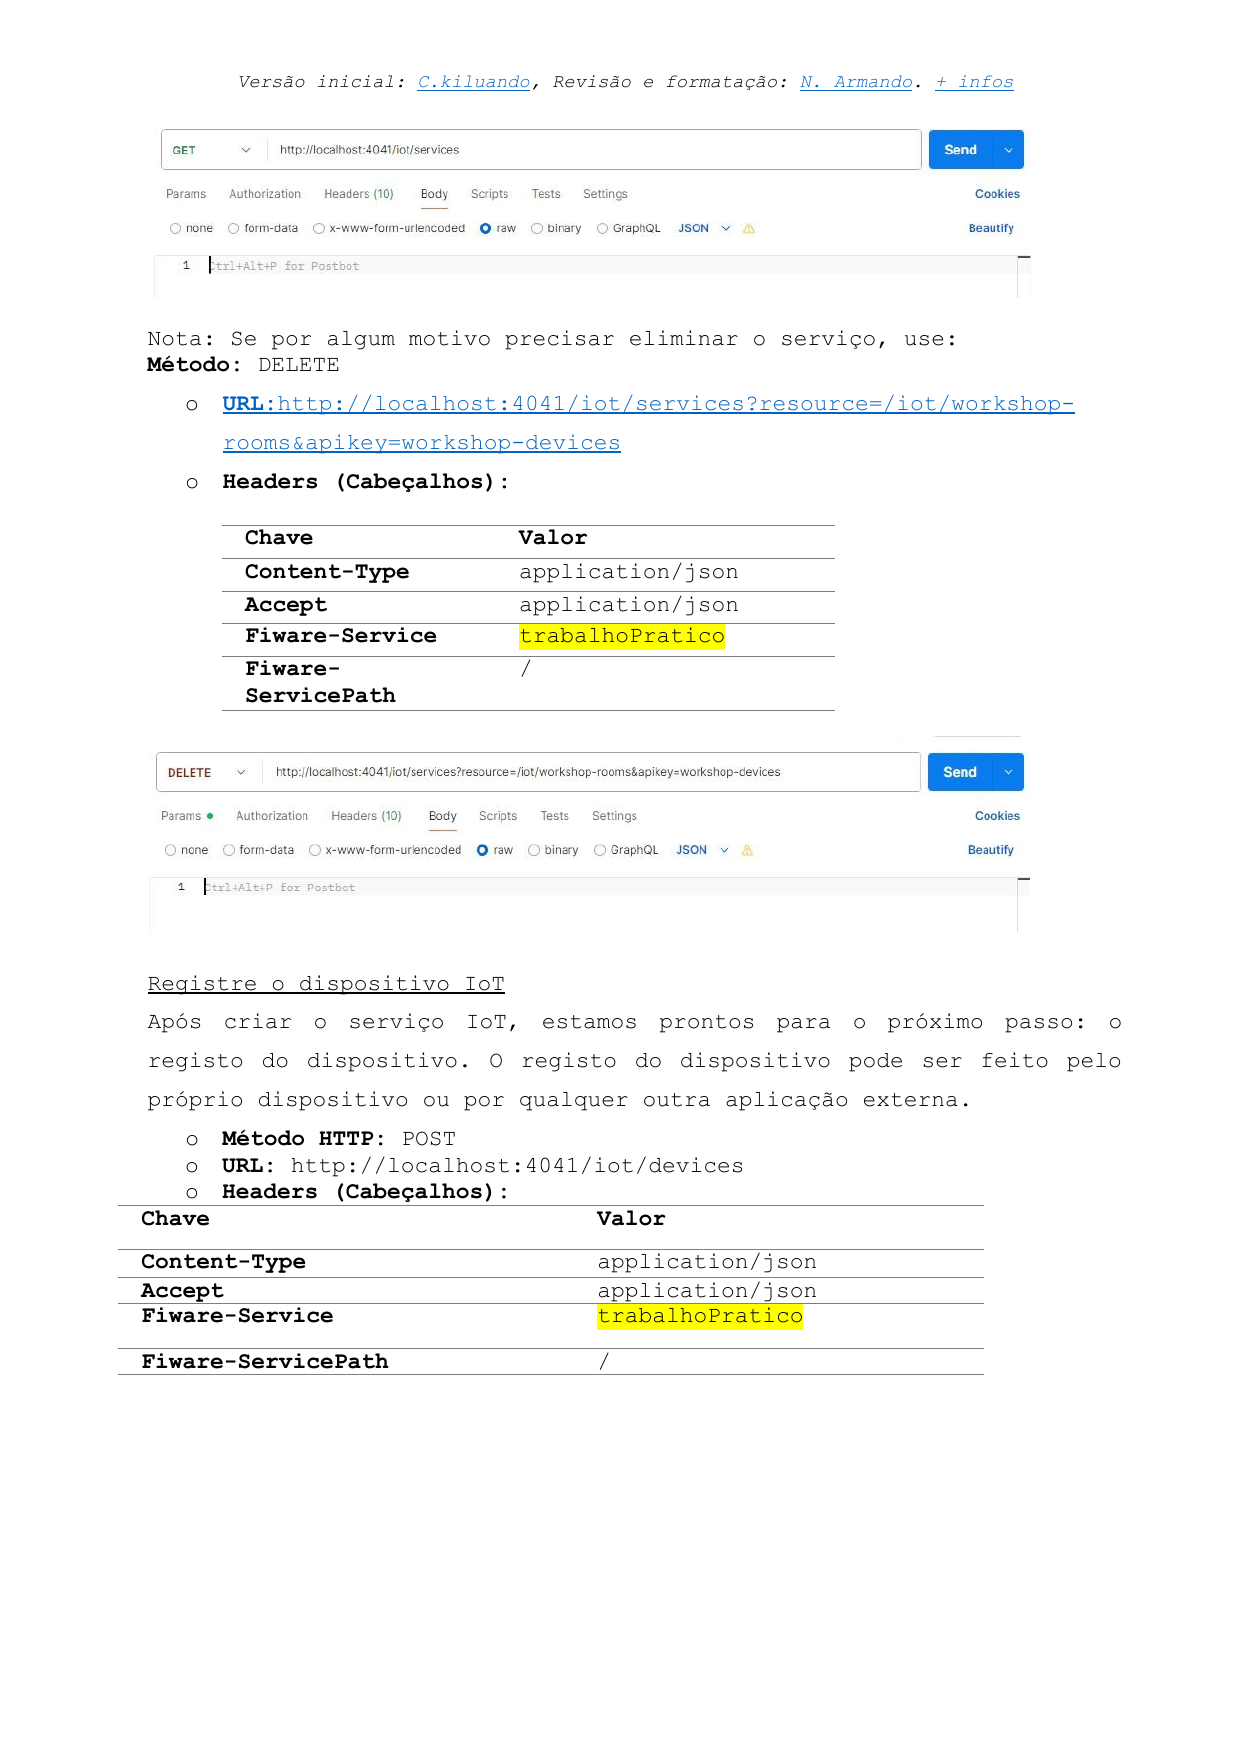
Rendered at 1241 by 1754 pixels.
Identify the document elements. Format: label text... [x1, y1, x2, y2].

subtitle Headers (Cabeçalhos): [185, 1179, 1137, 1205]
table_cell trabalhoPratico [494, 624, 835, 656]
table_cell Fiware-ServicePath [118, 1349, 482, 1374]
table_cell / [494, 657, 835, 710]
text Registre o dispositivo IoT [147, 971, 1137, 997]
table_cell Fiware-ServicePath [222, 657, 494, 710]
text Nota: Se por algum motivo precisar eliminar o serviço, use: [147, 326, 1137, 352]
list URL:http://localhost:4041/iot/services?resource=/iot/workshop- rooms&apikey=workshop-devices [185, 391, 1076, 456]
table_header Chave [118, 1206, 482, 1249]
table_cell Accept [118, 1278, 482, 1303]
table_cell Fiware-Service [118, 1304, 482, 1348]
list Método HTTP: POST [185, 1126, 1137, 1152]
picture [149, 736, 1030, 932]
table_cell Accept [222, 592, 494, 623]
table_cell / [482, 1349, 984, 1374]
table_cell application/json [494, 559, 835, 591]
list URL: http://localhost:4041/iot/devices [185, 1153, 1137, 1179]
table_cell trabalhoPratico [482, 1304, 984, 1348]
table_cell Content-Type [222, 559, 494, 591]
table_cell Fiware-Service [222, 624, 494, 656]
table_header Chave [222, 526, 494, 558]
text Após criar o serviço IoT, estamos prontos para o próximo passo: o registo do dispositivo. O registo do dispositivo pode ser feito pelo próprio dispositivo ou por qualquer outra aplicação externa. [147, 1010, 1122, 1113]
picture [154, 129, 1031, 298]
table_header Valor [482, 1206, 984, 1249]
table_cell application/json [482, 1250, 984, 1277]
text Método: DELETE [147, 352, 1137, 378]
table_cell application/json [494, 592, 835, 623]
table_cell application/json [482, 1278, 984, 1303]
table_cell Content-Type [118, 1250, 482, 1277]
table_header Valor [494, 526, 835, 558]
subtitle Headers (Cabeçalhos): [185, 469, 1137, 495]
